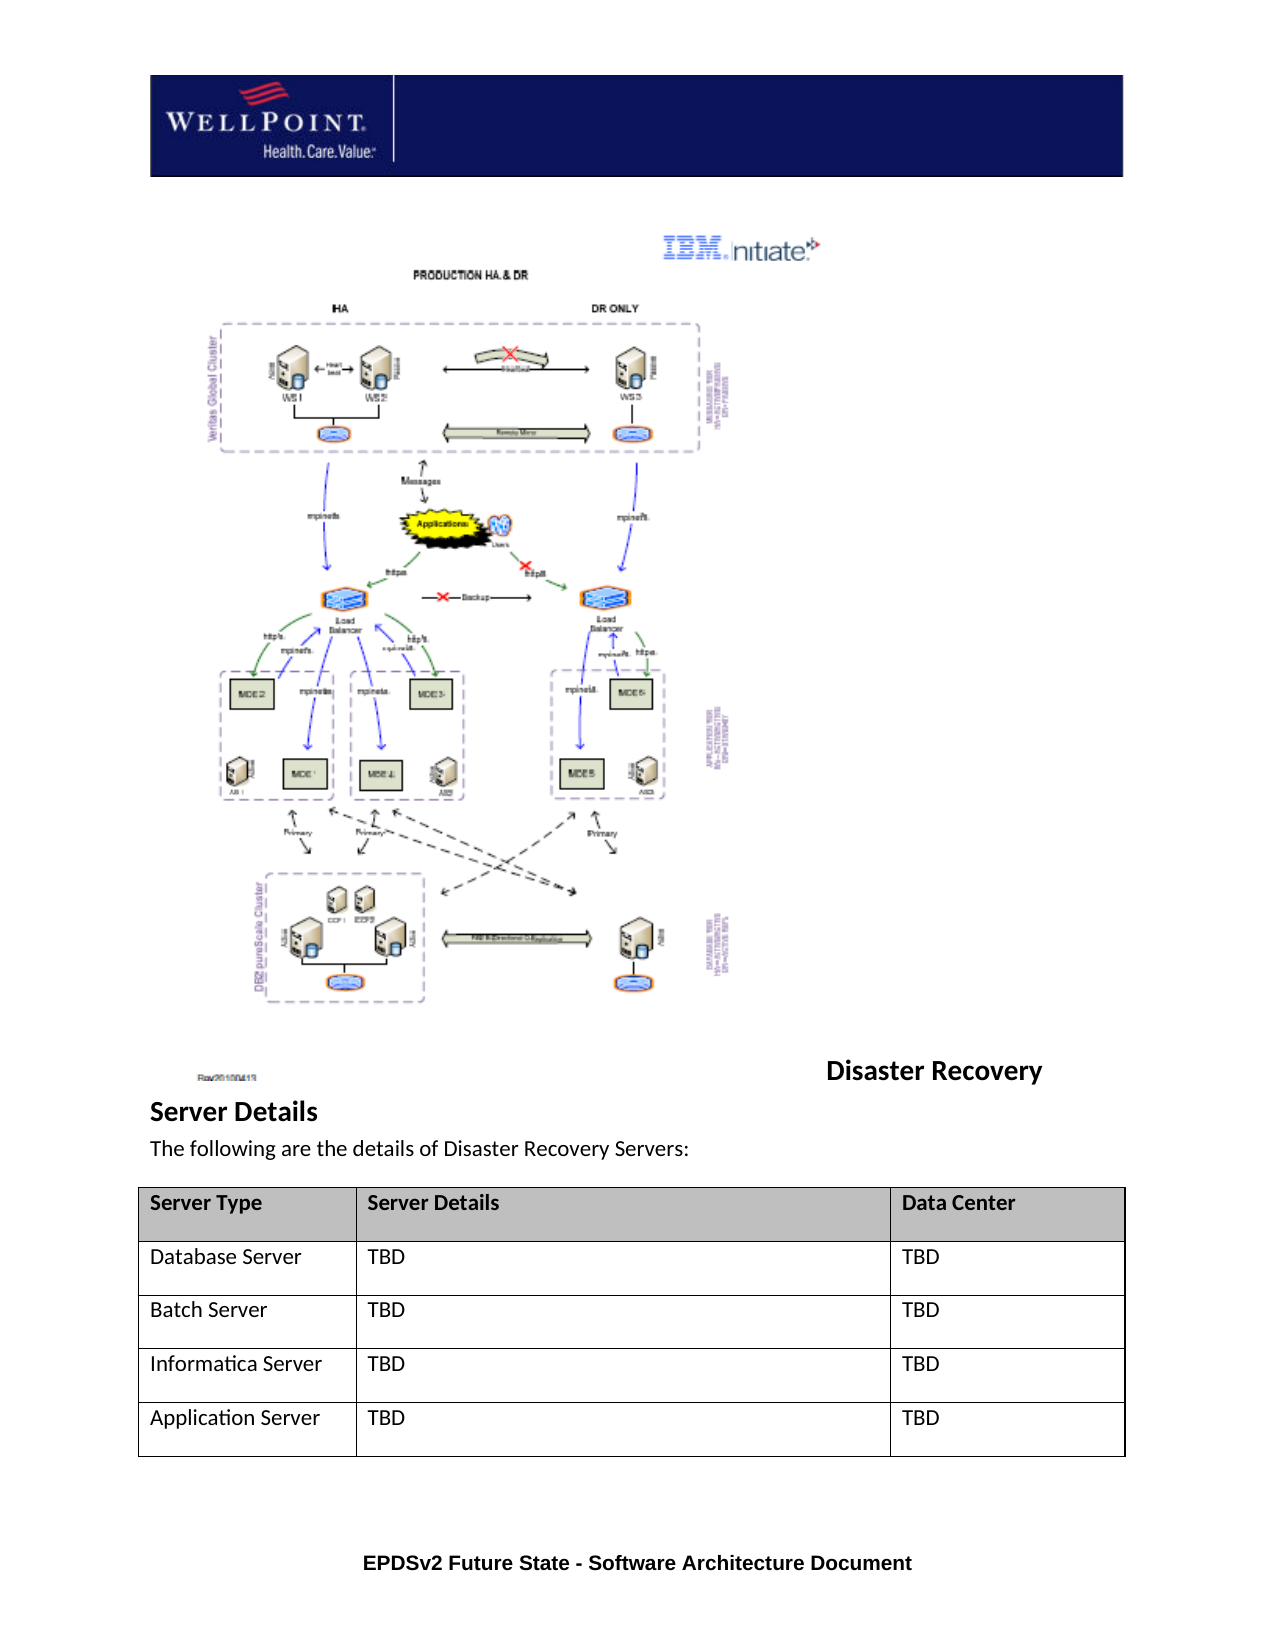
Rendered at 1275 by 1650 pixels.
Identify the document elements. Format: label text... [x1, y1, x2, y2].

table_cell Application Server [139, 1403, 356, 1456]
table_cell TBD [357, 1403, 890, 1456]
table_header Data Center [891, 1188, 1124, 1241]
picture [150, 225, 827, 1081]
table_header Server Details [357, 1188, 890, 1241]
table_cell TBD [357, 1242, 890, 1294]
table_cell TBD [357, 1349, 890, 1402]
table_cell TBD [357, 1296, 890, 1348]
table_cell TBD [891, 1296, 1124, 1348]
picture [150, 75, 1124, 177]
table_header Server Type [139, 1188, 356, 1241]
table_cell TBD [891, 1242, 1124, 1294]
table_cell TBD [891, 1349, 1124, 1402]
table_cell Batch Server [139, 1296, 356, 1348]
table_cell Database Server [139, 1242, 356, 1294]
table_cell Informatica Server [139, 1349, 356, 1402]
text The following are the details of Disaster Recovery Servers: [150, 1134, 1125, 1162]
table_cell TBD [891, 1403, 1124, 1456]
